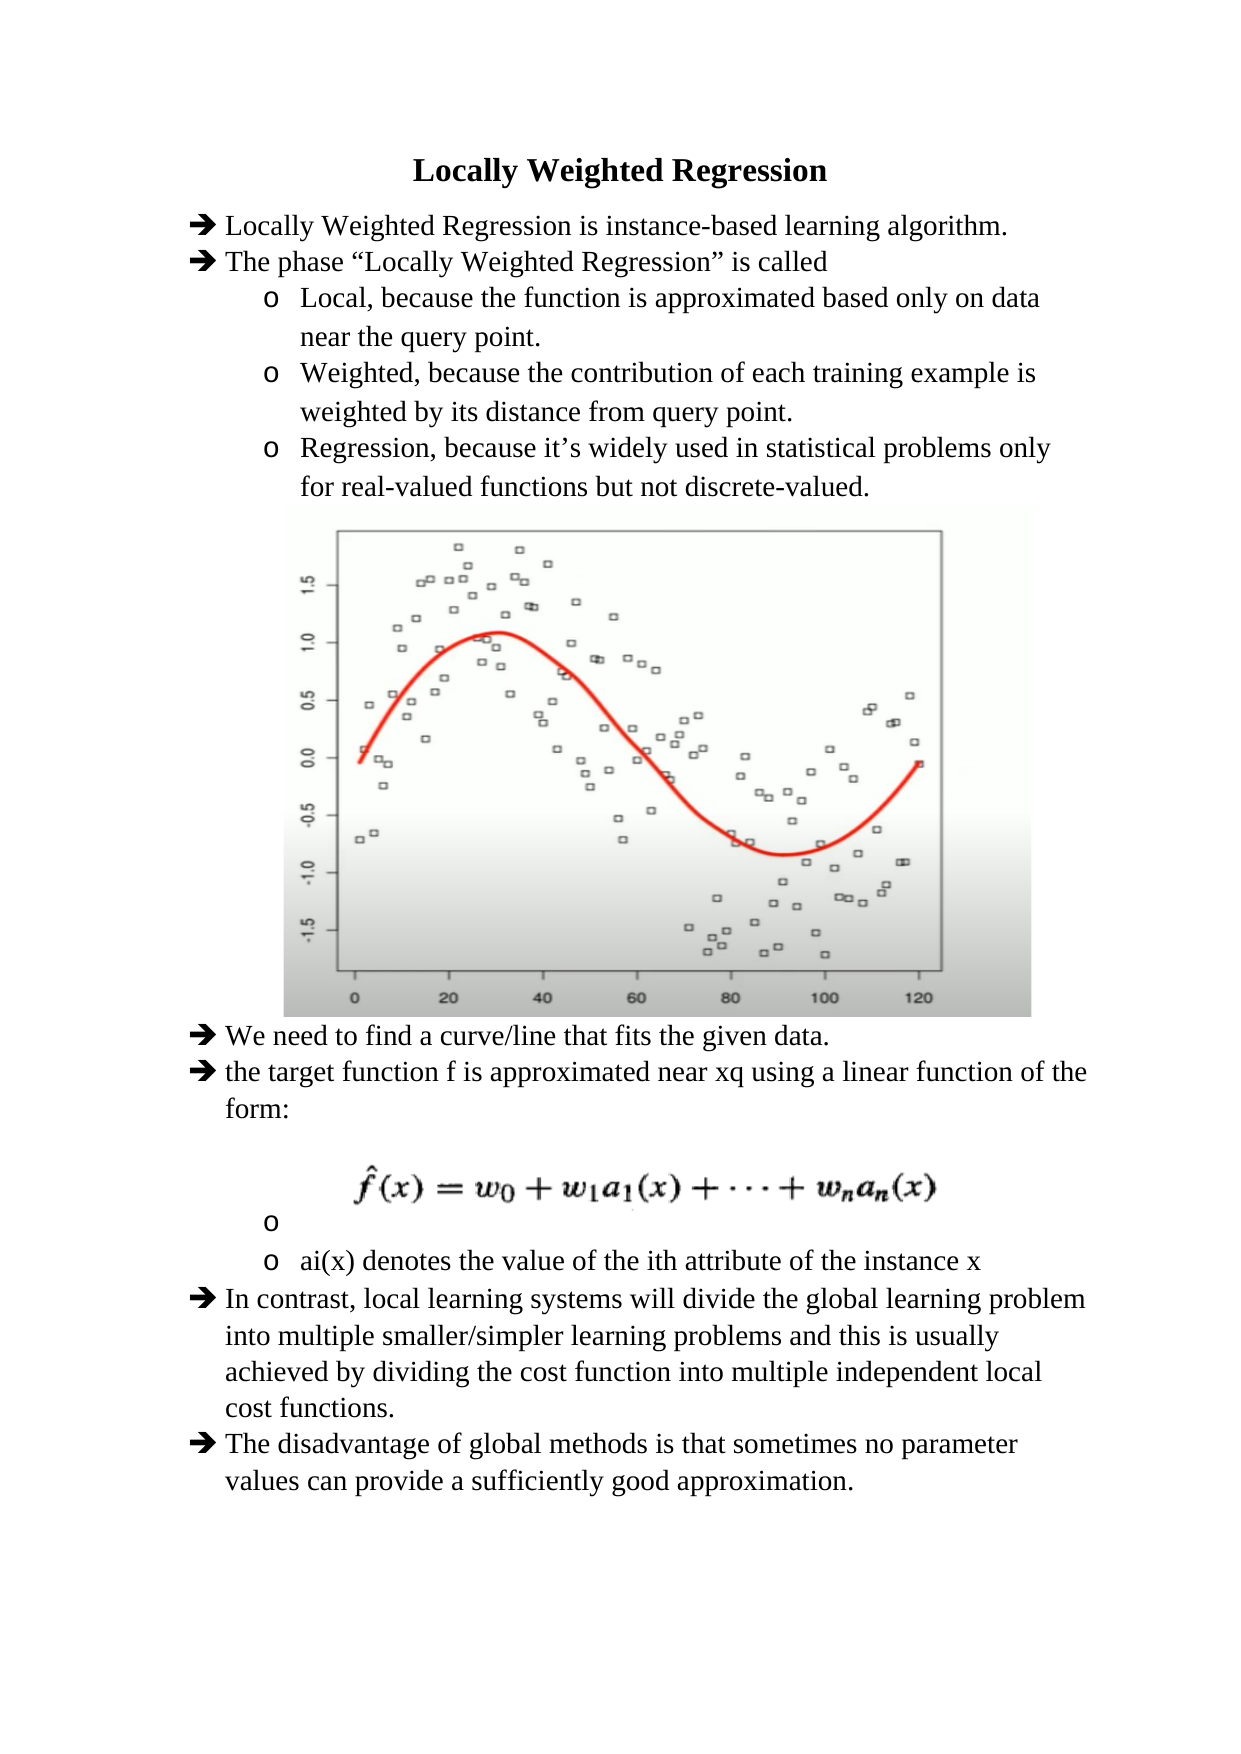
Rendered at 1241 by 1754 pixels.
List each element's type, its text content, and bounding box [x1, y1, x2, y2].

list ai(x) denotes the value of the ith attribute of the instance x [262, 1243, 1090, 1279]
list Local, because the function is approximated based only on data near the query point. [262, 281, 1090, 353]
list The phase “Locally Weighted Regression” is called [187, 244, 1090, 278]
list The disadvantage of global methods is that sometimes no parameter values can provide a sufficiently good approximation. [187, 1426, 1090, 1496]
list Regression, because it’s widely used in statistical problems only for real-valued functions but not discrete-valued. [262, 430, 1090, 502]
list Locally Weighted Regression is instance-based learning algorithm. [187, 208, 1090, 242]
list We need to find a curve/line that fits the given data. [187, 1018, 1090, 1052]
list Weighted, because the contribution of each training example is weighted by its distance from query point. [262, 355, 1090, 427]
text Locally Weighted Regression [150, 150, 1090, 188]
picture [300, 1127, 1023, 1232]
list In contrast, local learning systems will divide the global learning problem into multiple smaller/simpler learning problems and this is usually achieved by dividing the cost function into multiple independent local cost functions. [187, 1282, 1090, 1424]
picture [283, 505, 1032, 1017]
list the target function f is approximated near xq using a linear function of the form: [187, 1054, 1090, 1124]
